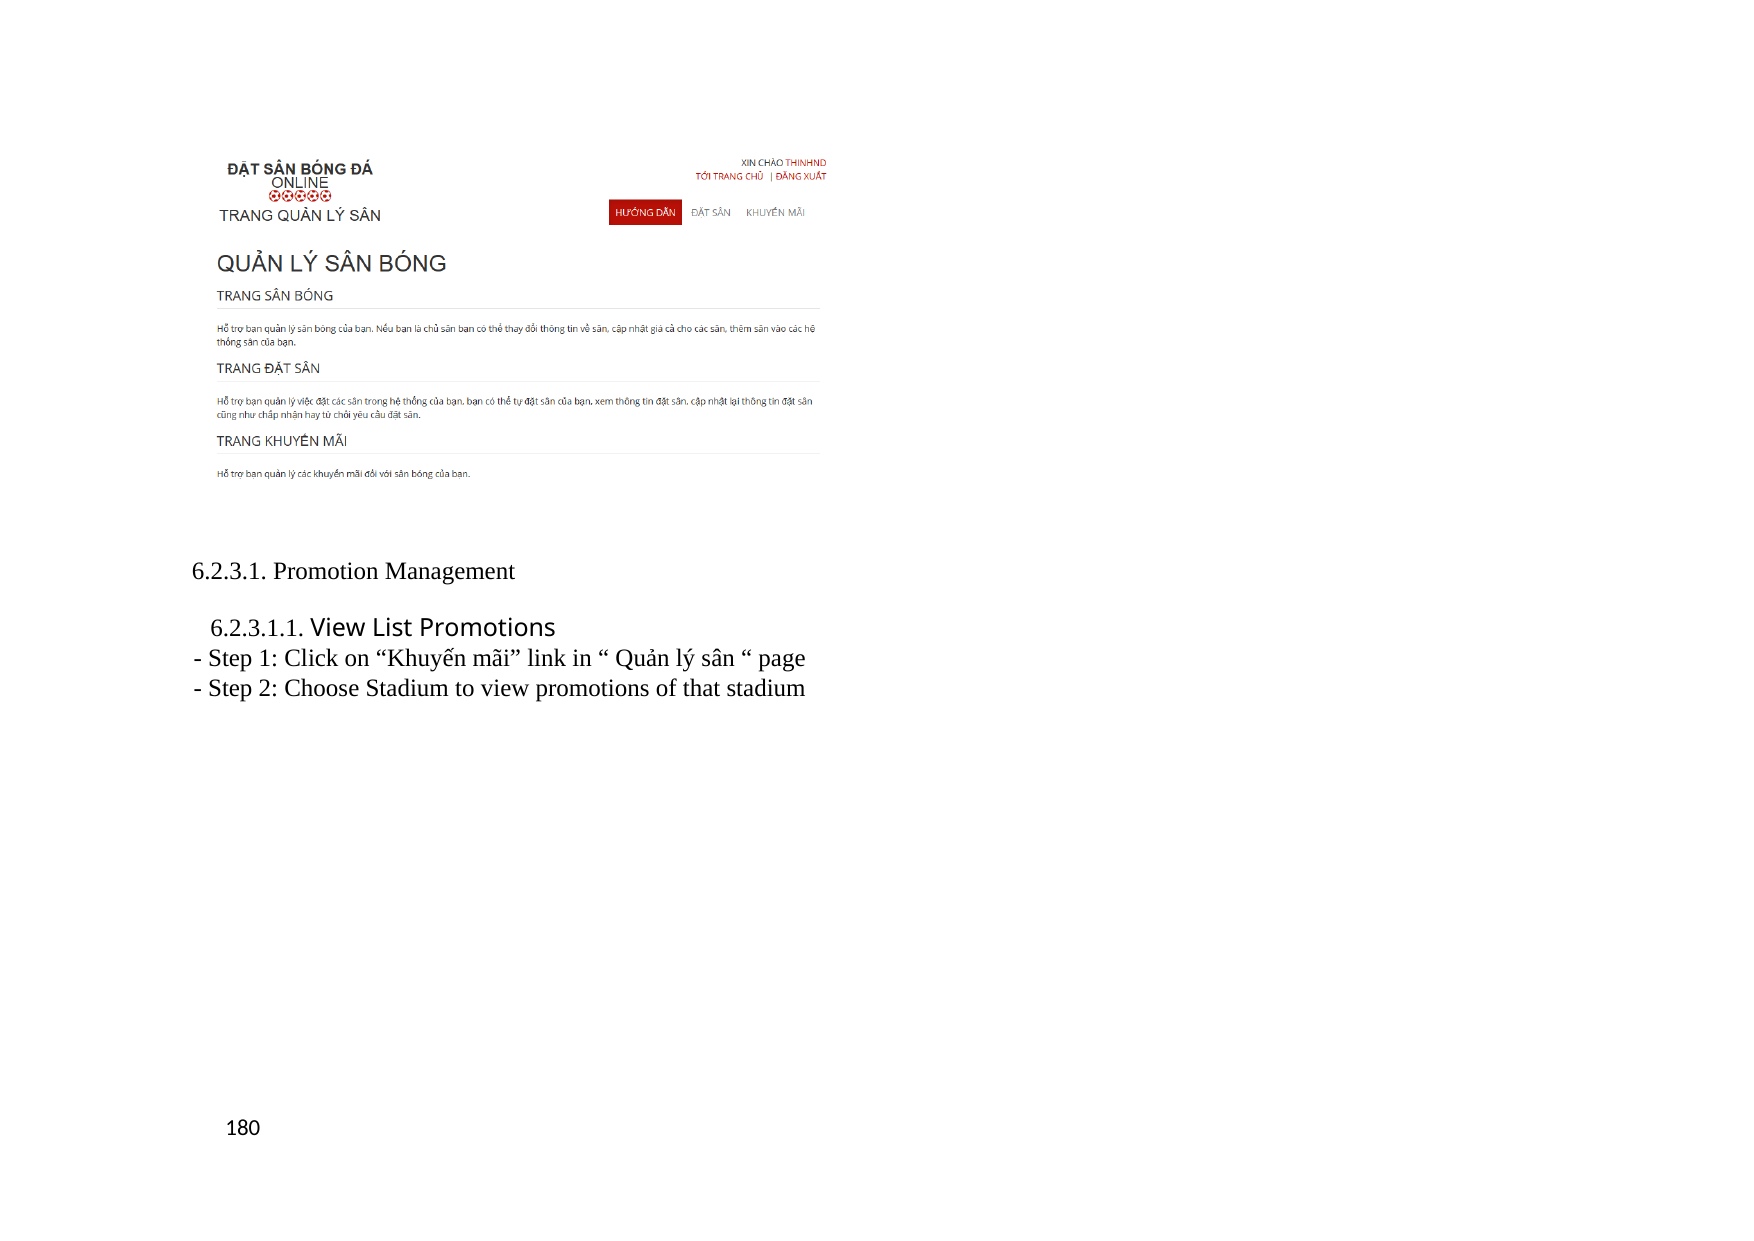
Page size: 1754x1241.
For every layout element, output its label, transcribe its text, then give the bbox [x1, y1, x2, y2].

text - Step 2: Choose Stadium to view promotions of that stadium [193, 673, 1604, 702]
subtitle Promotion Management [192, 557, 1604, 585]
picture [193, 149, 843, 556]
text - Step 1: Click on “Khuyến mãi” link in “ Quản lý sân “ page [193, 643, 1604, 672]
subtitle View List Promotions [210, 610, 1604, 643]
